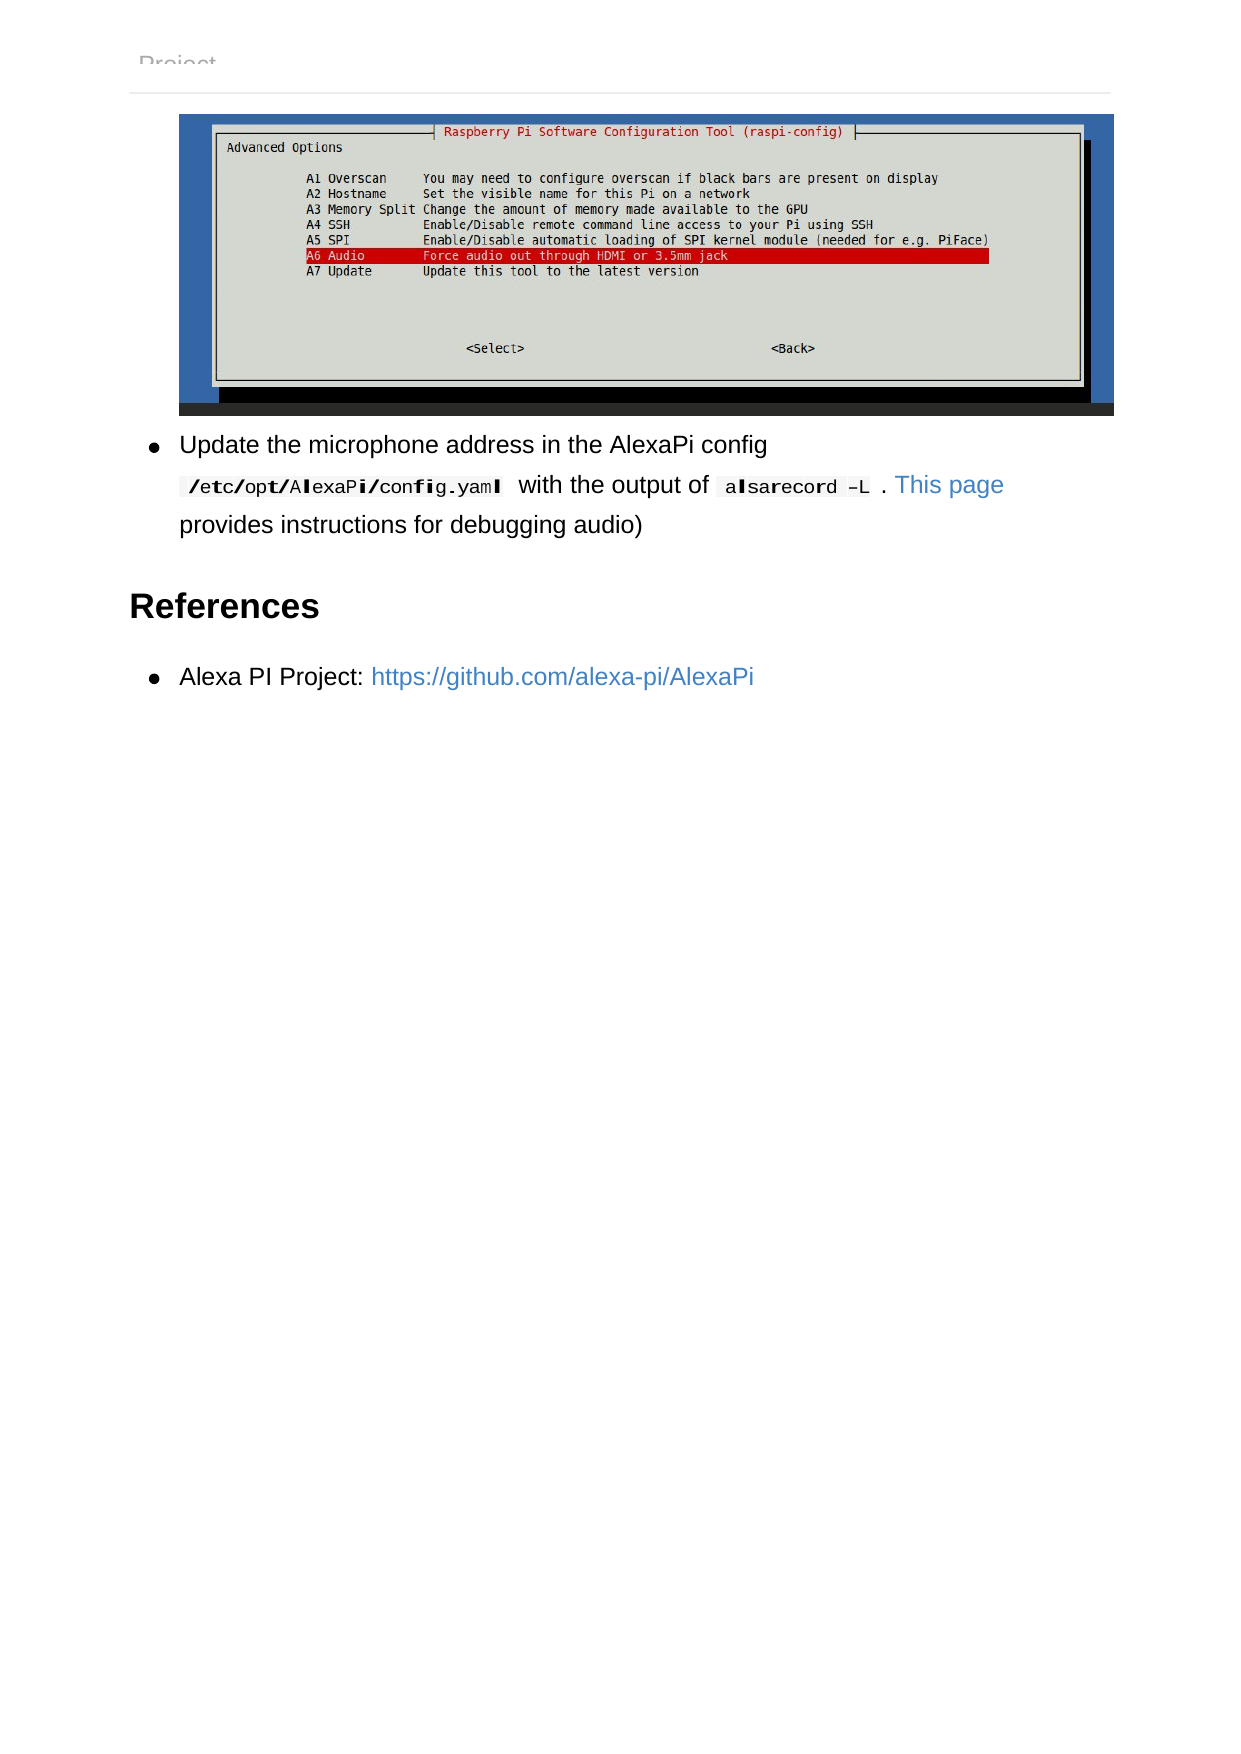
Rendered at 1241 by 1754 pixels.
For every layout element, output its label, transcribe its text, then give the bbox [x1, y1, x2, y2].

text Update the microphone address in the AlexaPi config [179, 431, 1123, 459]
text /etc/opt/AlexaPi/config.yaml with the output of alsarecord -L . This page provides instructions for debugging audio) [179, 470, 1008, 538]
picture [179, 114, 1114, 416]
text Alexa PI Project: https://github.com/alexa-pi/AlexaPi [179, 662, 1123, 690]
subtitle References [129, 585, 1123, 626]
